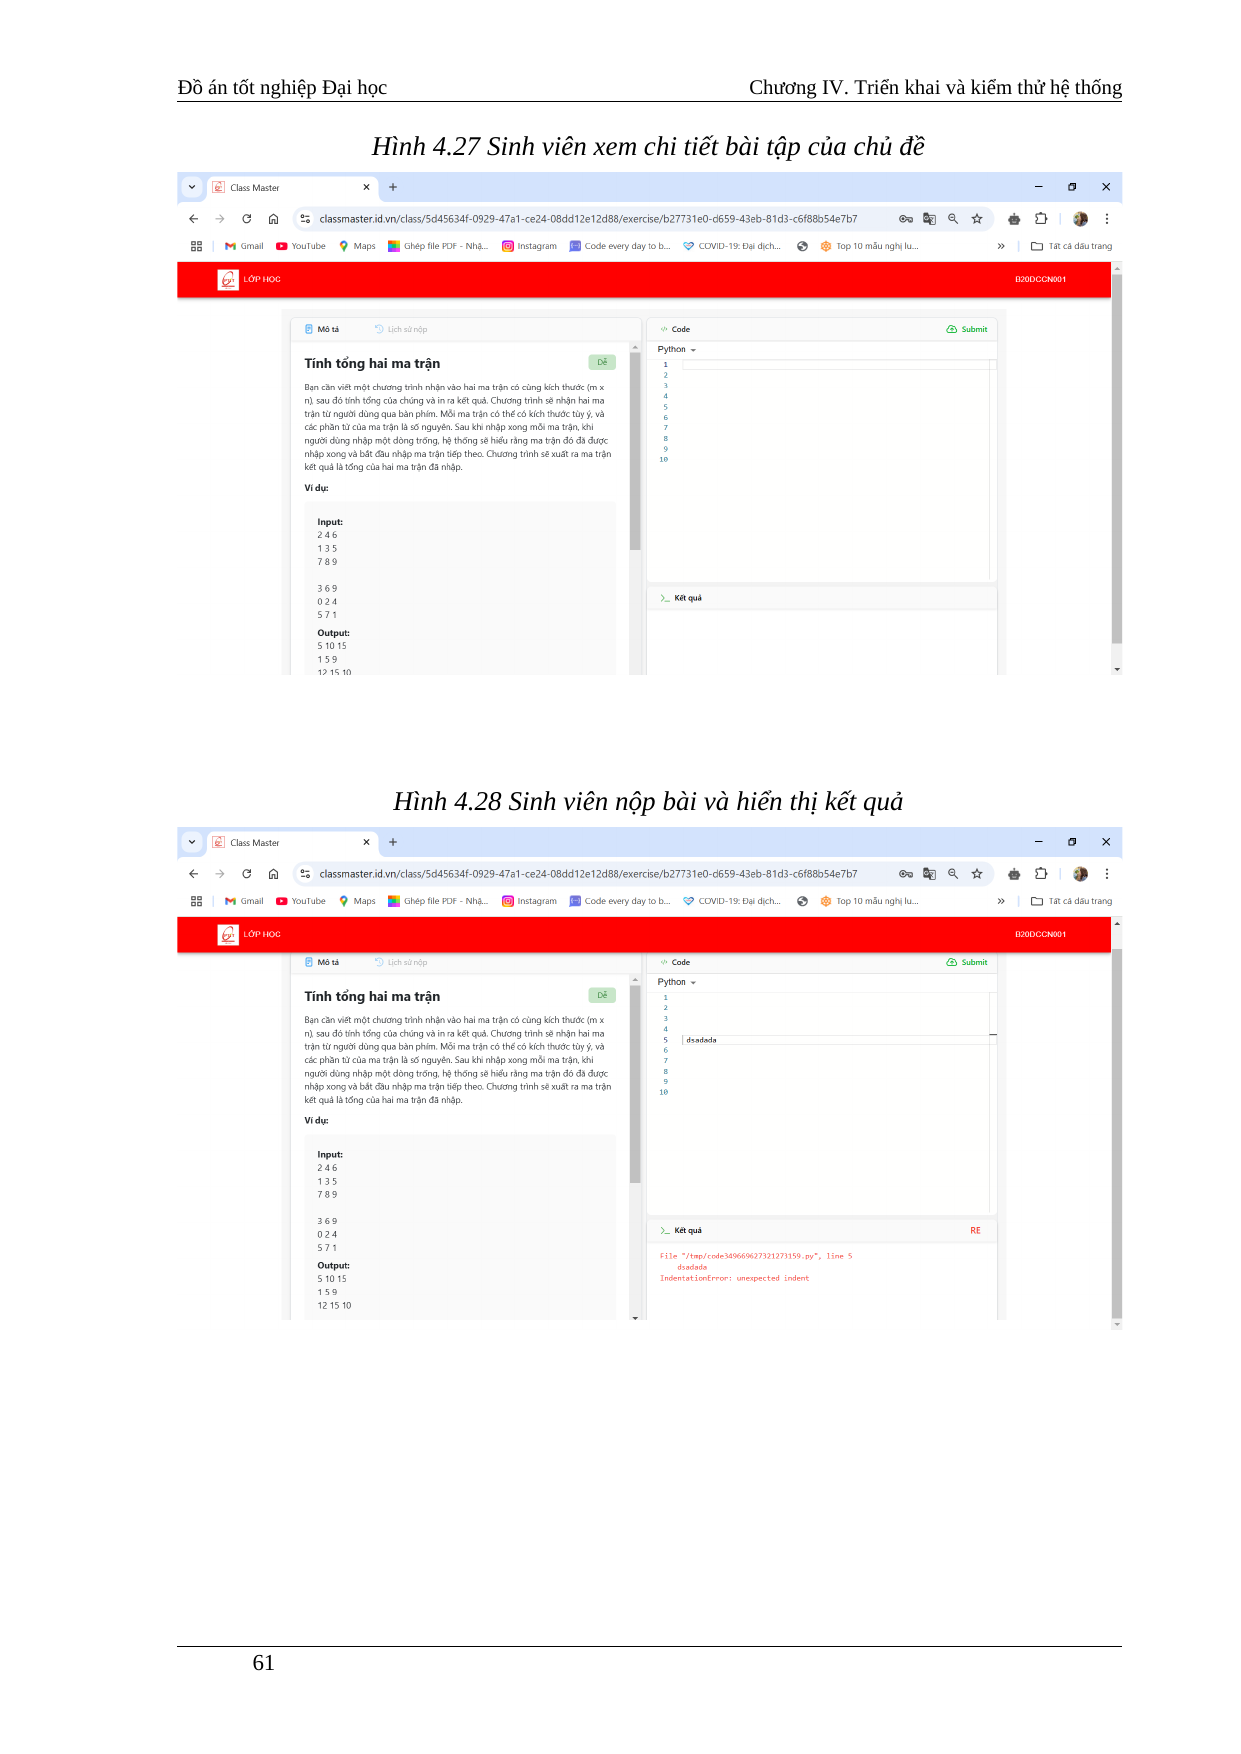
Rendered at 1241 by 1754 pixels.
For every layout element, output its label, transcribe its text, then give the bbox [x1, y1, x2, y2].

picture [177, 827, 1123, 1330]
picture [177, 172, 1123, 675]
subtitle Hình 4.27 Sinh viên xem chi tiết bài tập của chủ đề [177, 130, 1122, 162]
subtitle Hình 4.28 Sinh viên nộp bài và hiển thị kết quả [177, 785, 1122, 817]
